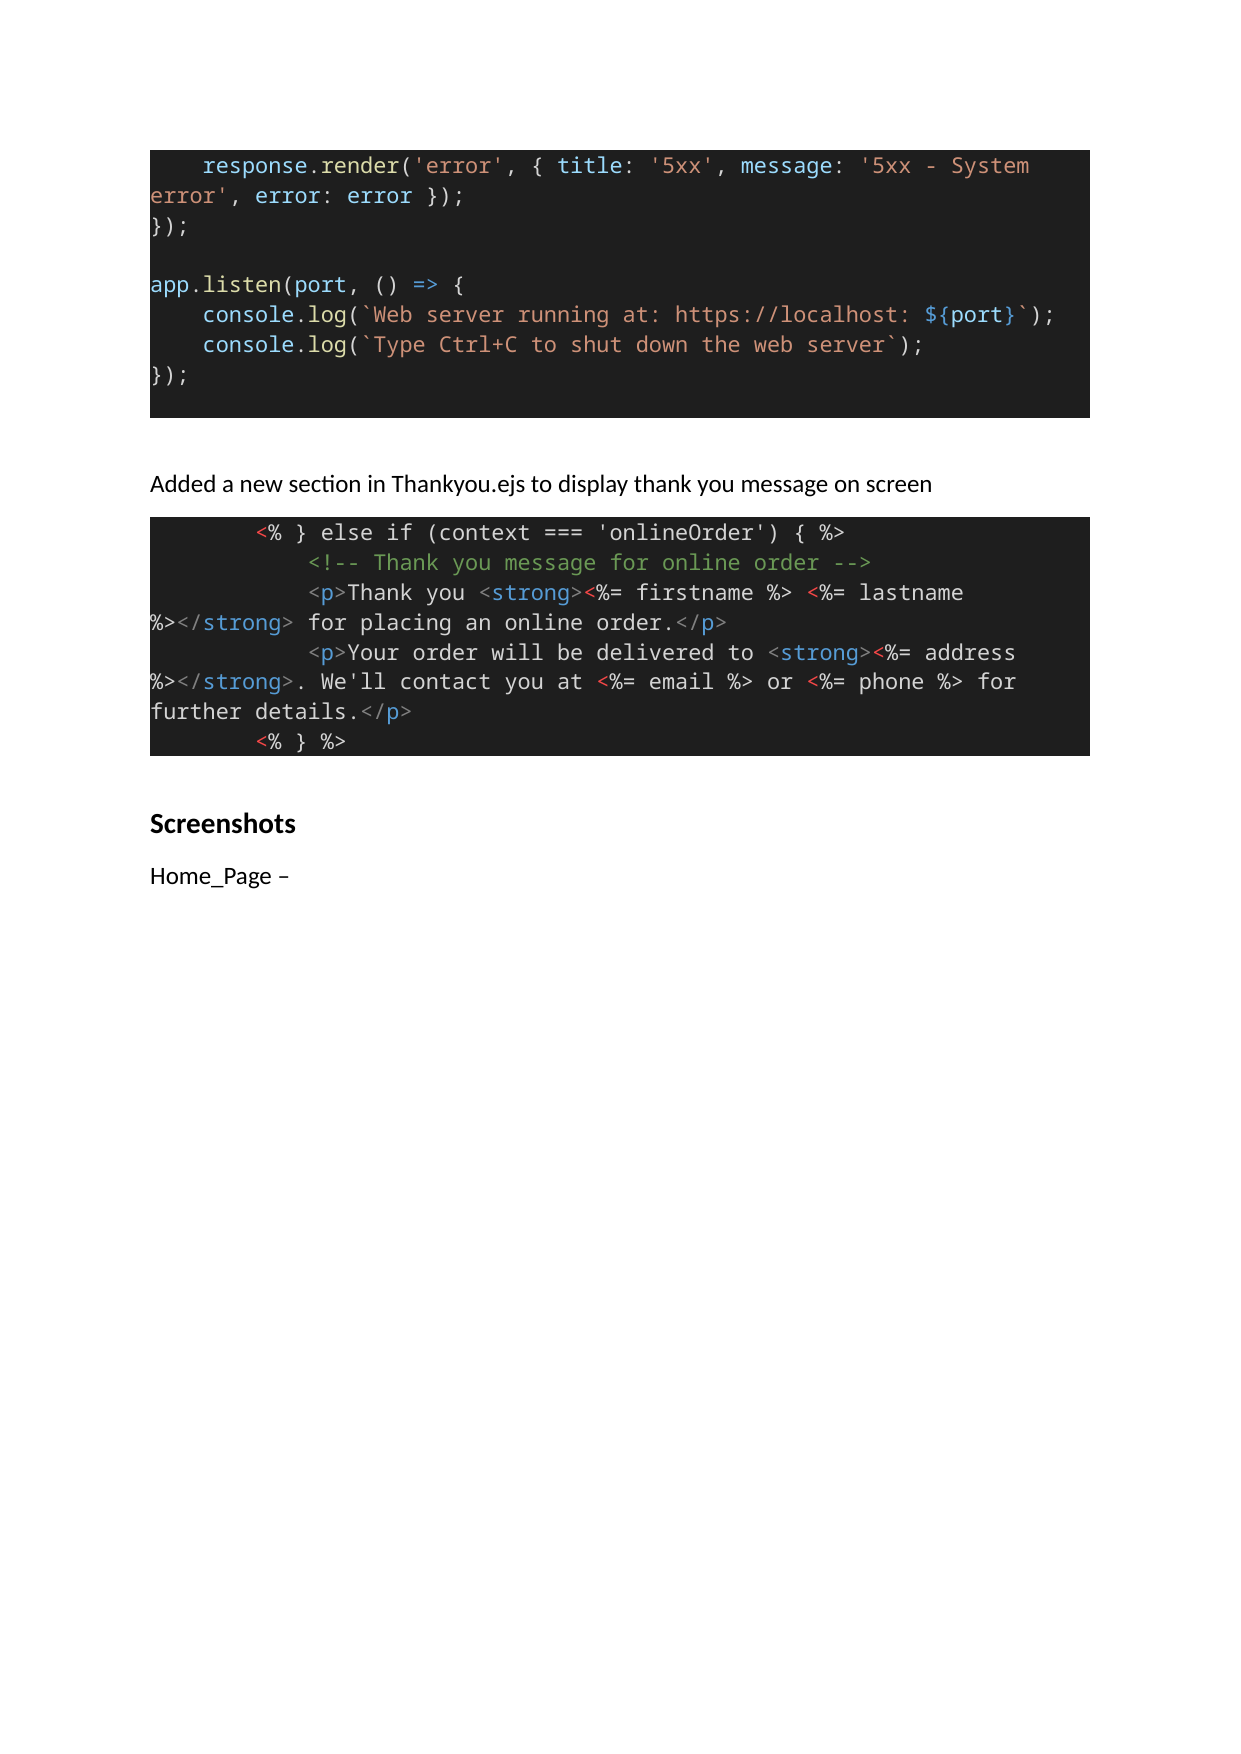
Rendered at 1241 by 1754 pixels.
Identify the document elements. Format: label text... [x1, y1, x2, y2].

text <p>Thank you <strong><%= firstname %> <%= lastname %></strong> for placing an online order.</p> [150, 577, 1090, 636]
text <p>Your order will be delivered to <strong><%= address %></strong>. We'll contact you at <%= email %> or <%= phone %> for further details.</p> [150, 636, 1090, 726]
text }); [150, 209, 1090, 239]
text <% } else if (context === 'onlineOrder') { %> [150, 517, 1090, 547]
text Home_Page – [150, 860, 1090, 891]
text console.log(`Type Ctrl+C to shut down the web server`); [150, 329, 1090, 358]
text }); [150, 358, 1090, 388]
text <% } %> [150, 726, 1090, 756]
text console.log(`Web server running at: https://localhost: ${port}`); [150, 299, 1090, 329]
text response.render('error', { title: '5xx', message: '5xx - System error', error: error }); [150, 150, 1090, 209]
text Screenshots [150, 805, 1090, 841]
text Added a new section in Thankyou.ejs to display thank you message on screen [150, 468, 1090, 498]
text app.listen(port, () => { [150, 269, 1090, 299]
text <!-- Thank you message for online order --> [150, 547, 1090, 577]
